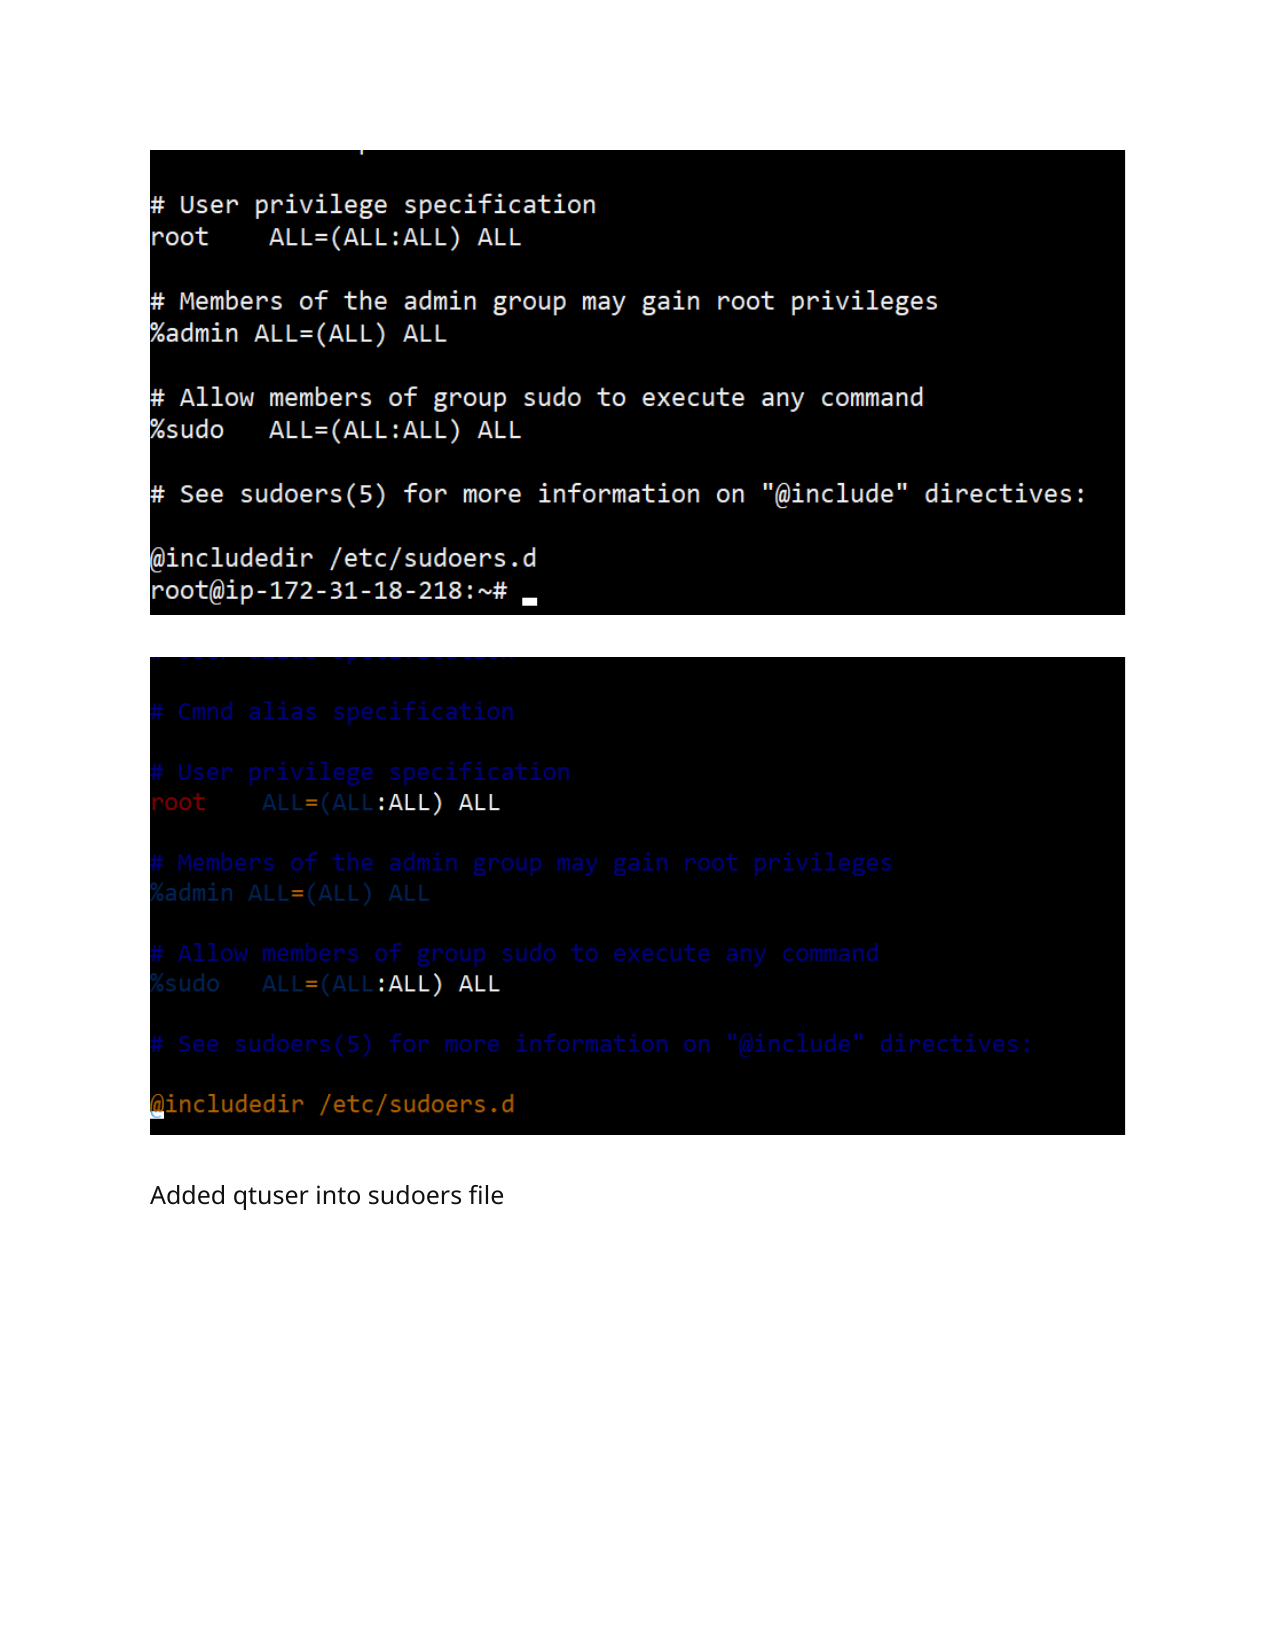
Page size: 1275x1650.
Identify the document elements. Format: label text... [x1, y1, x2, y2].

text Added qtuser into sudoers file [150, 1178, 1125, 1212]
picture [150, 657, 1125, 1135]
picture [150, 150, 1125, 615]
